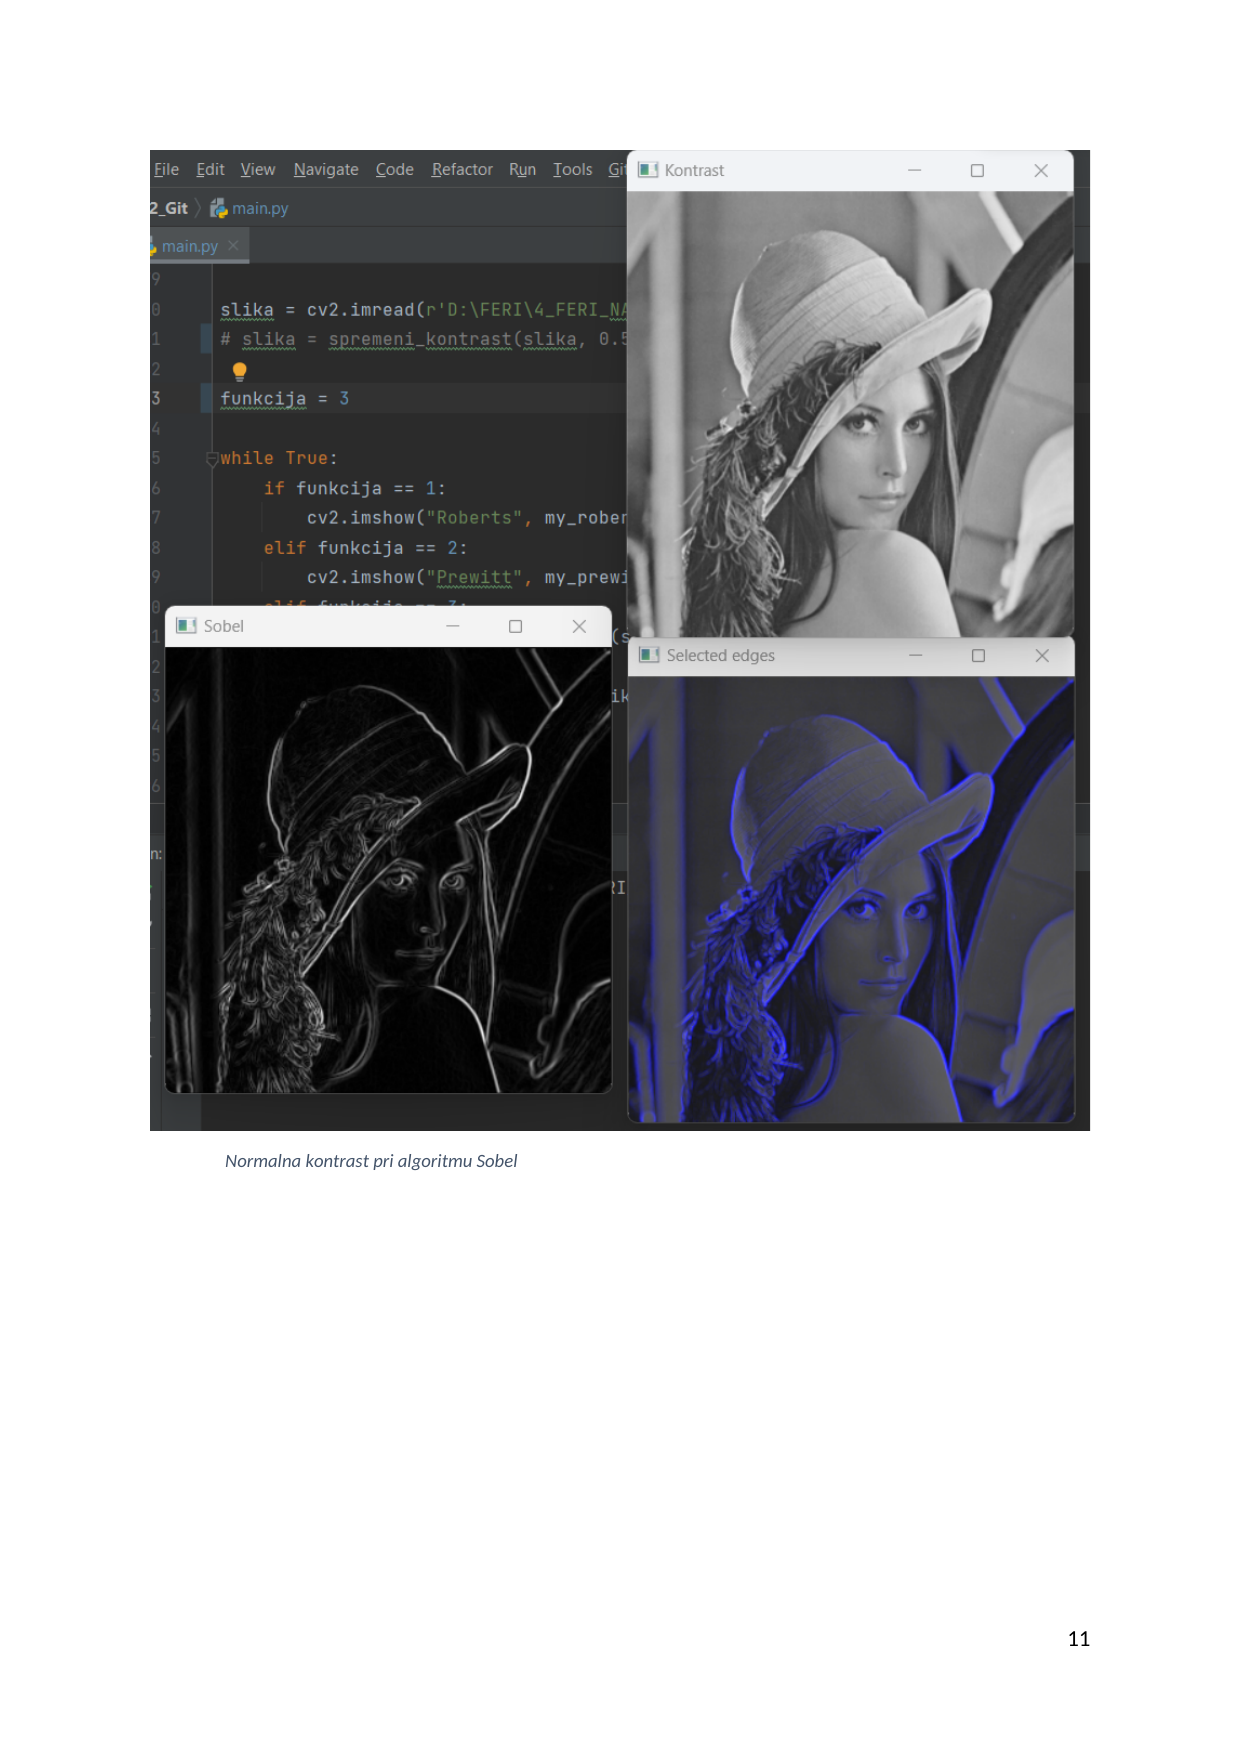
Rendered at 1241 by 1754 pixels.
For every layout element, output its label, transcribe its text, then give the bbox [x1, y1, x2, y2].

text Normalna kontrast pri algoritmu Sobel [150, 1149, 1090, 1172]
picture [150, 150, 1091, 1131]
